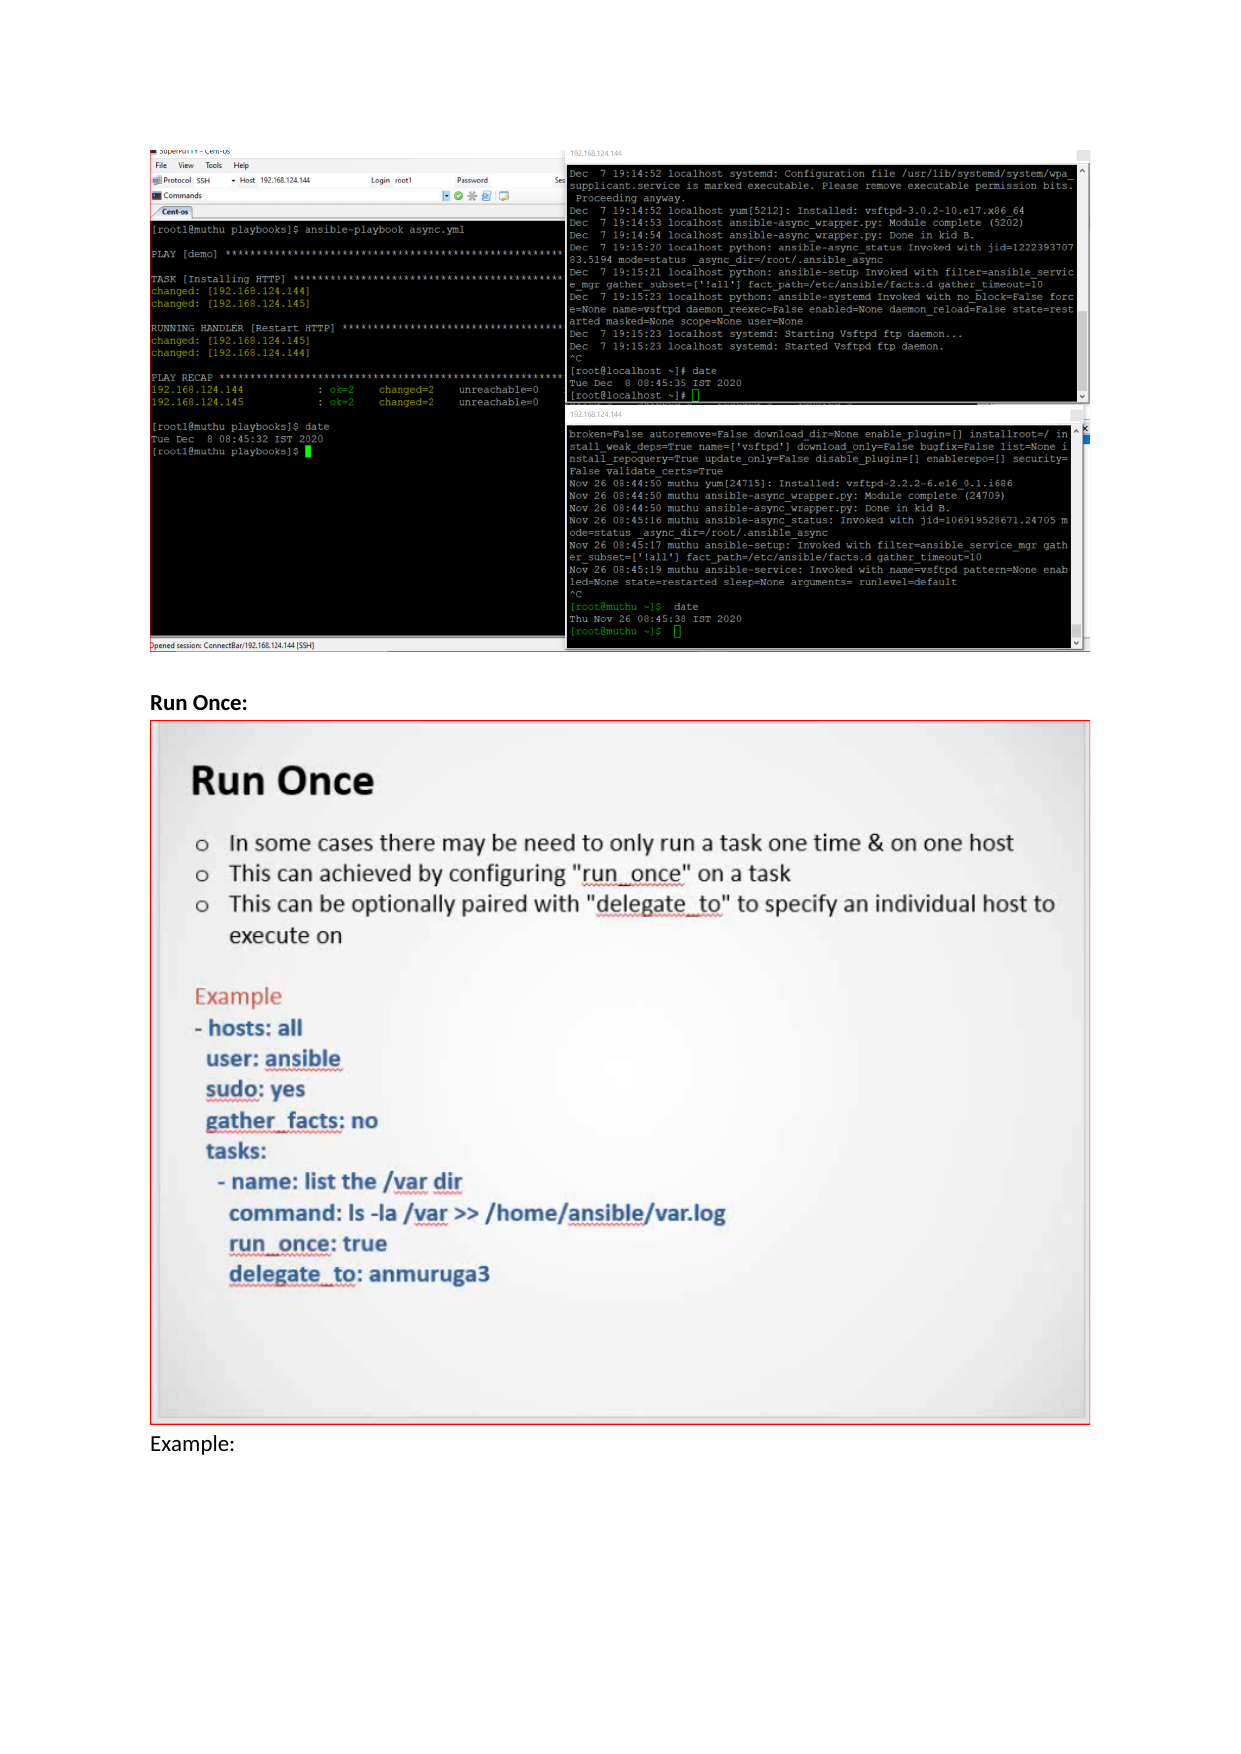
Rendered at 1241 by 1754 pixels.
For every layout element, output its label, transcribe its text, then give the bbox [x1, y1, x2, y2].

text Example: [150, 1429, 1090, 1457]
picture [150, 150, 1091, 652]
text Run Once: [150, 688, 1090, 716]
picture [150, 720, 1091, 1425]
